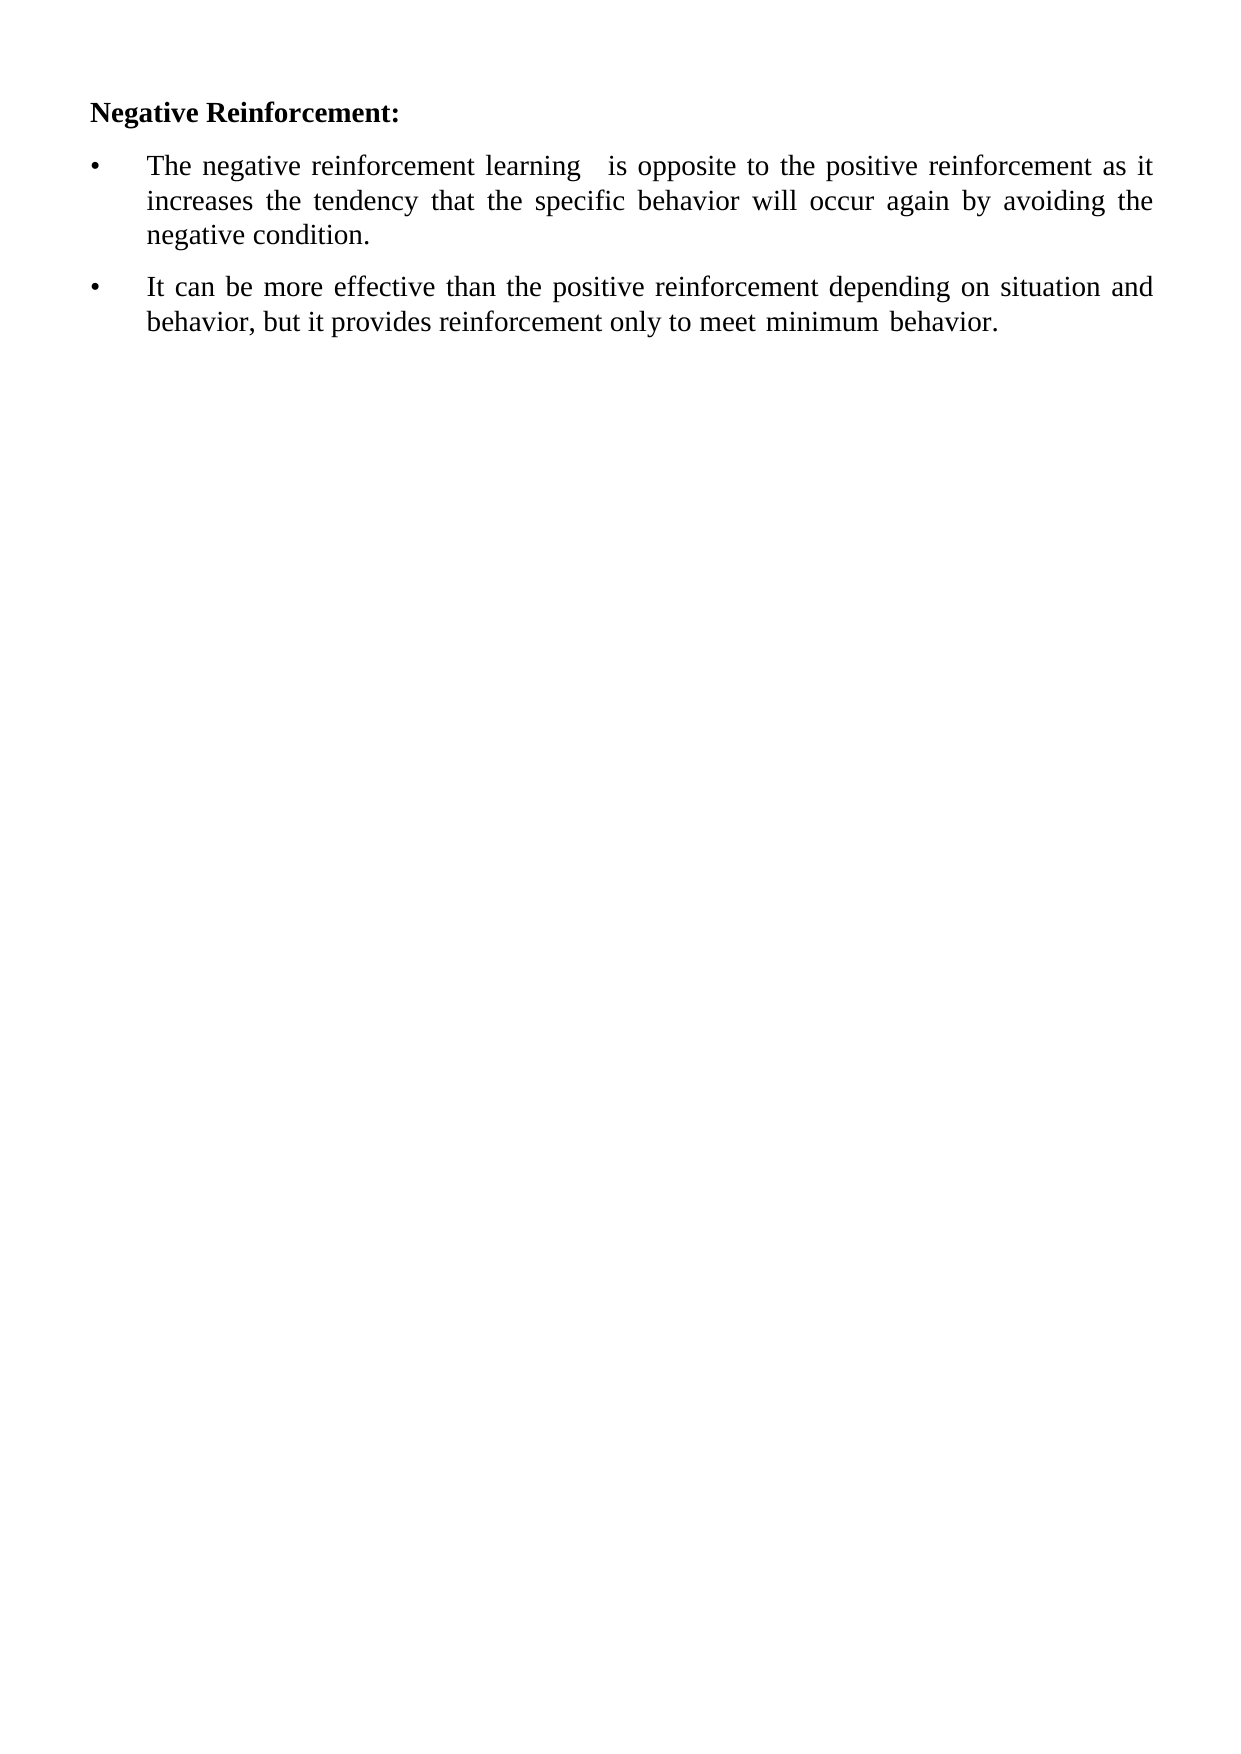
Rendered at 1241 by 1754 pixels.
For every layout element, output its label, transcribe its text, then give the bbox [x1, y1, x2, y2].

subtitle Negative Reinforcement: [90, 95, 1213, 129]
list It can be more effective than the positive reinforcement depending on situation and behavior, but it provides reinforcement only to meet minimum behavior. [90, 269, 1153, 337]
list The negative reinforcement learning is opposite to the positive reinforcement as it increases the tendency that the specific behavior will occur again by avoiding the negative condition. [90, 148, 1153, 251]
